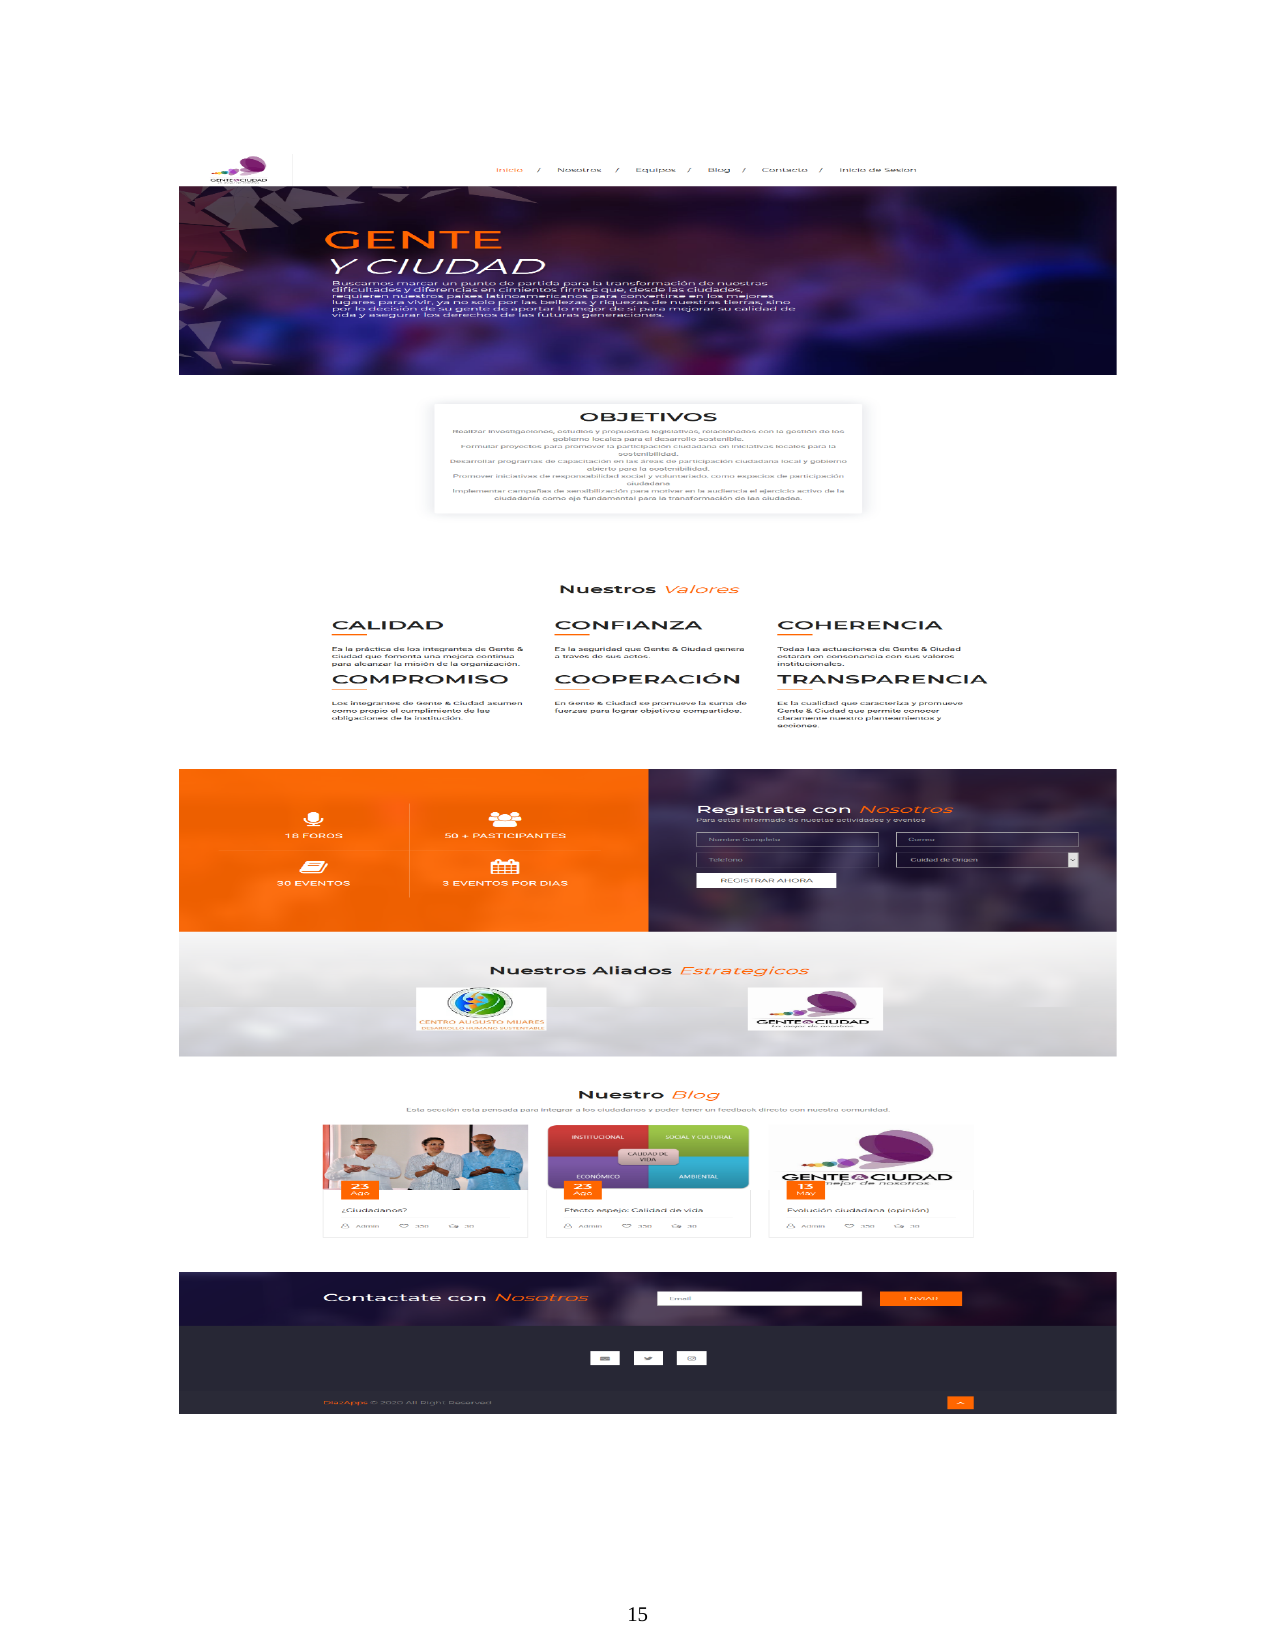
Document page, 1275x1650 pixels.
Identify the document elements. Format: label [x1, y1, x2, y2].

picture [179, 154, 1117, 1414]
